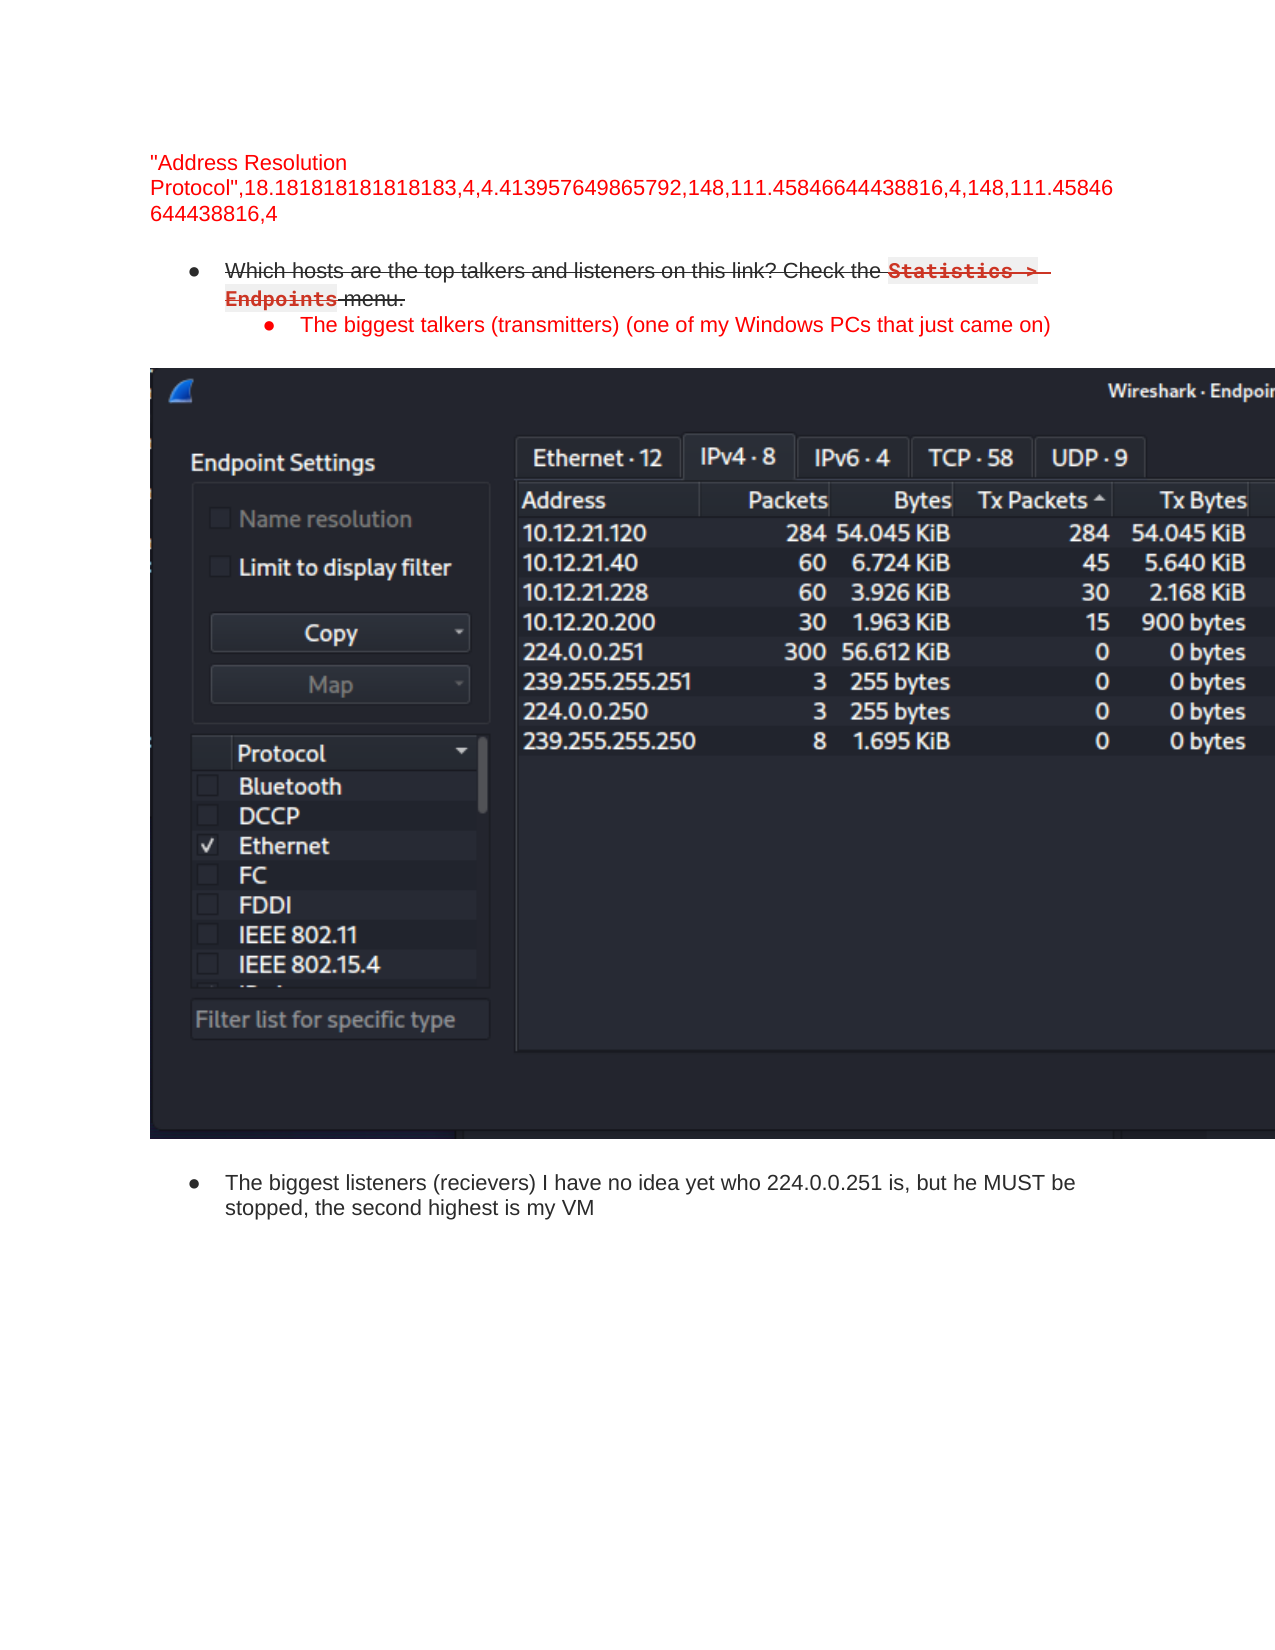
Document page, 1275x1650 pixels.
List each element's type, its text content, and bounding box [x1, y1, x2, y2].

list Which hosts are the top talkers and listeners on this link? Check the Statistics > Endpoints menu. [187, 257, 1125, 312]
text "Address Resolution Protocol",18.181818181818183,4,4.413957649865792,148,111.45846644438816,4,148,111.45846644438816,4 [150, 150, 1125, 226]
picture [150, 368, 1275, 1139]
list The biggest talkers (transmitters) (one of my Windows PCs that just came on) [262, 312, 1125, 337]
list The biggest listeners (recievers) I have no idea yet who 224.0.0.251 is, but he MUST be stopped, the second highest is my VM [187, 1170, 1125, 1220]
